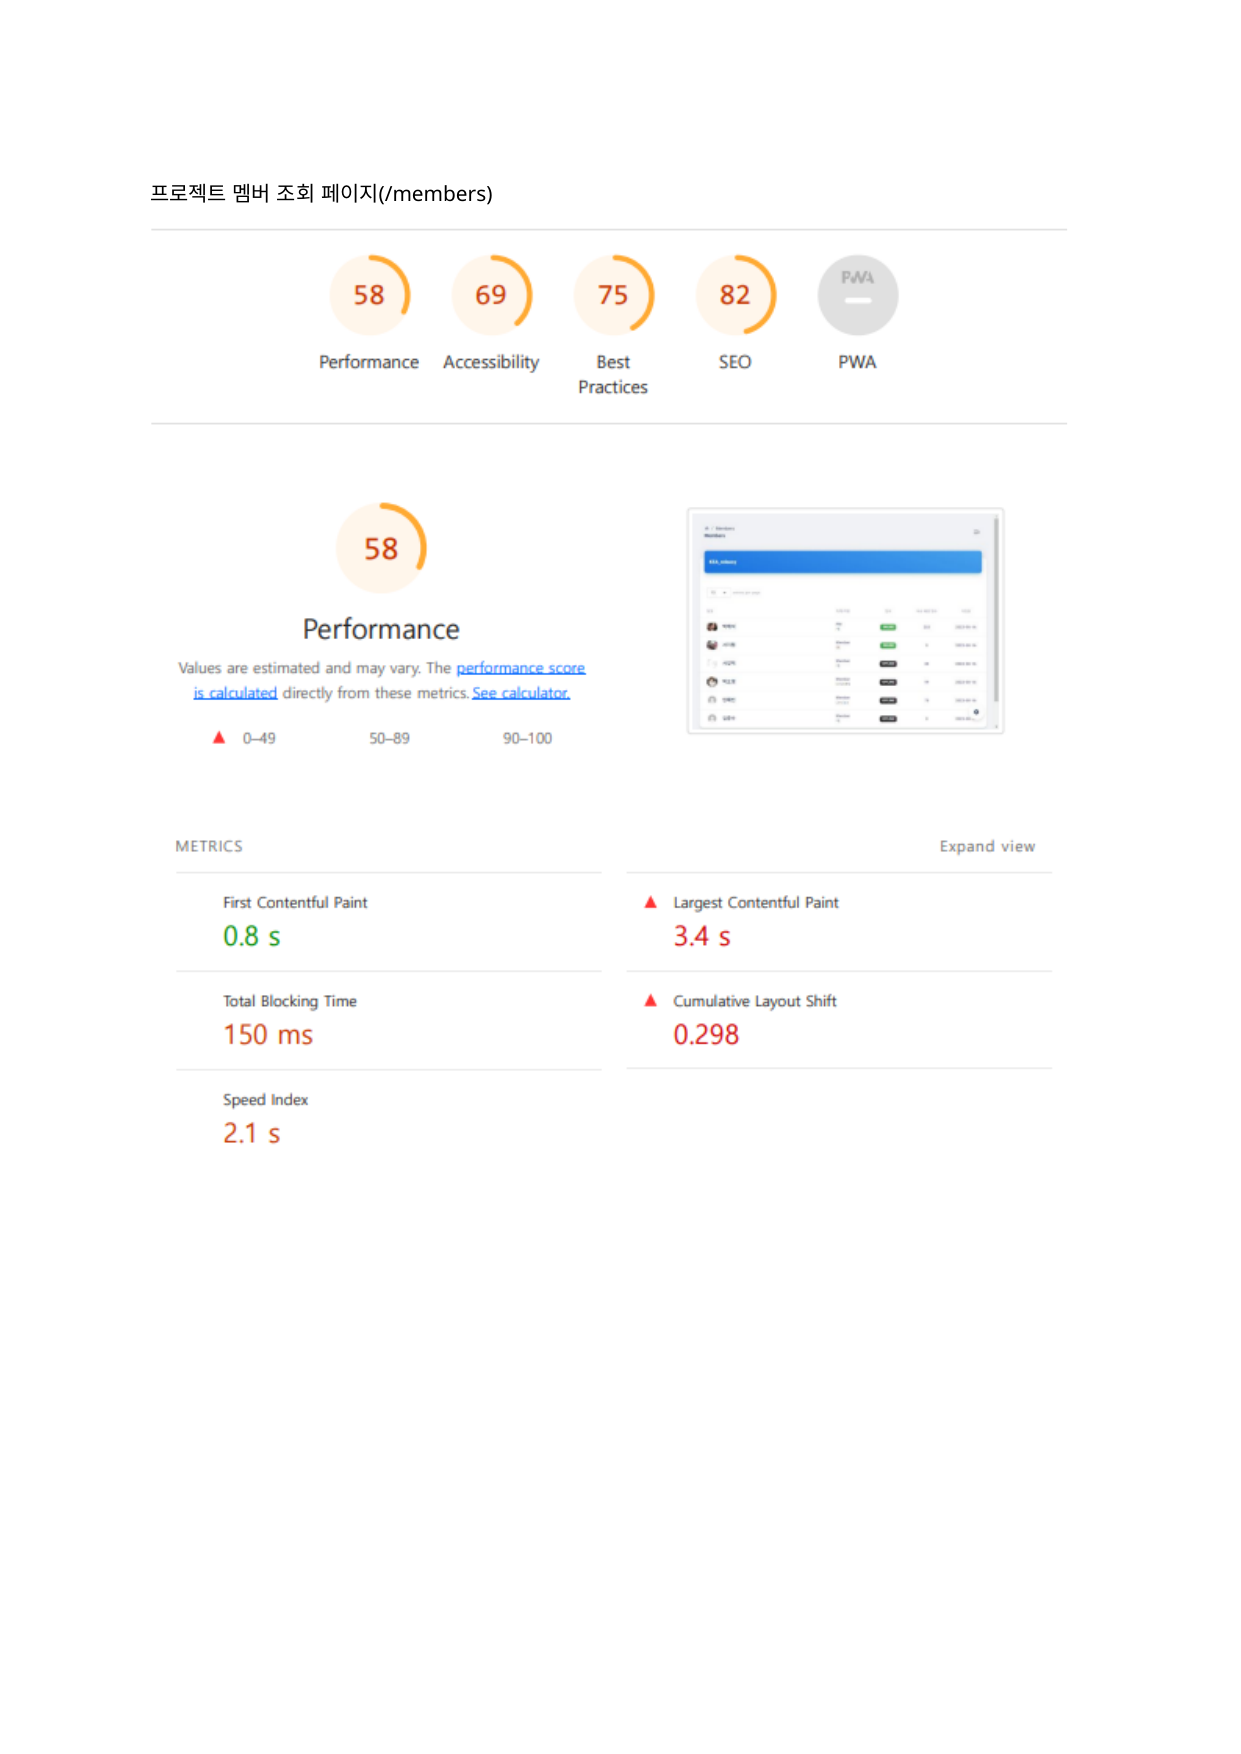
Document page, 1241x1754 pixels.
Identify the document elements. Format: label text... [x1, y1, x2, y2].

picture [150, 226, 1068, 1160]
text 프로젝트 멤버 조회 페이지(/members) [150, 177, 1090, 207]
